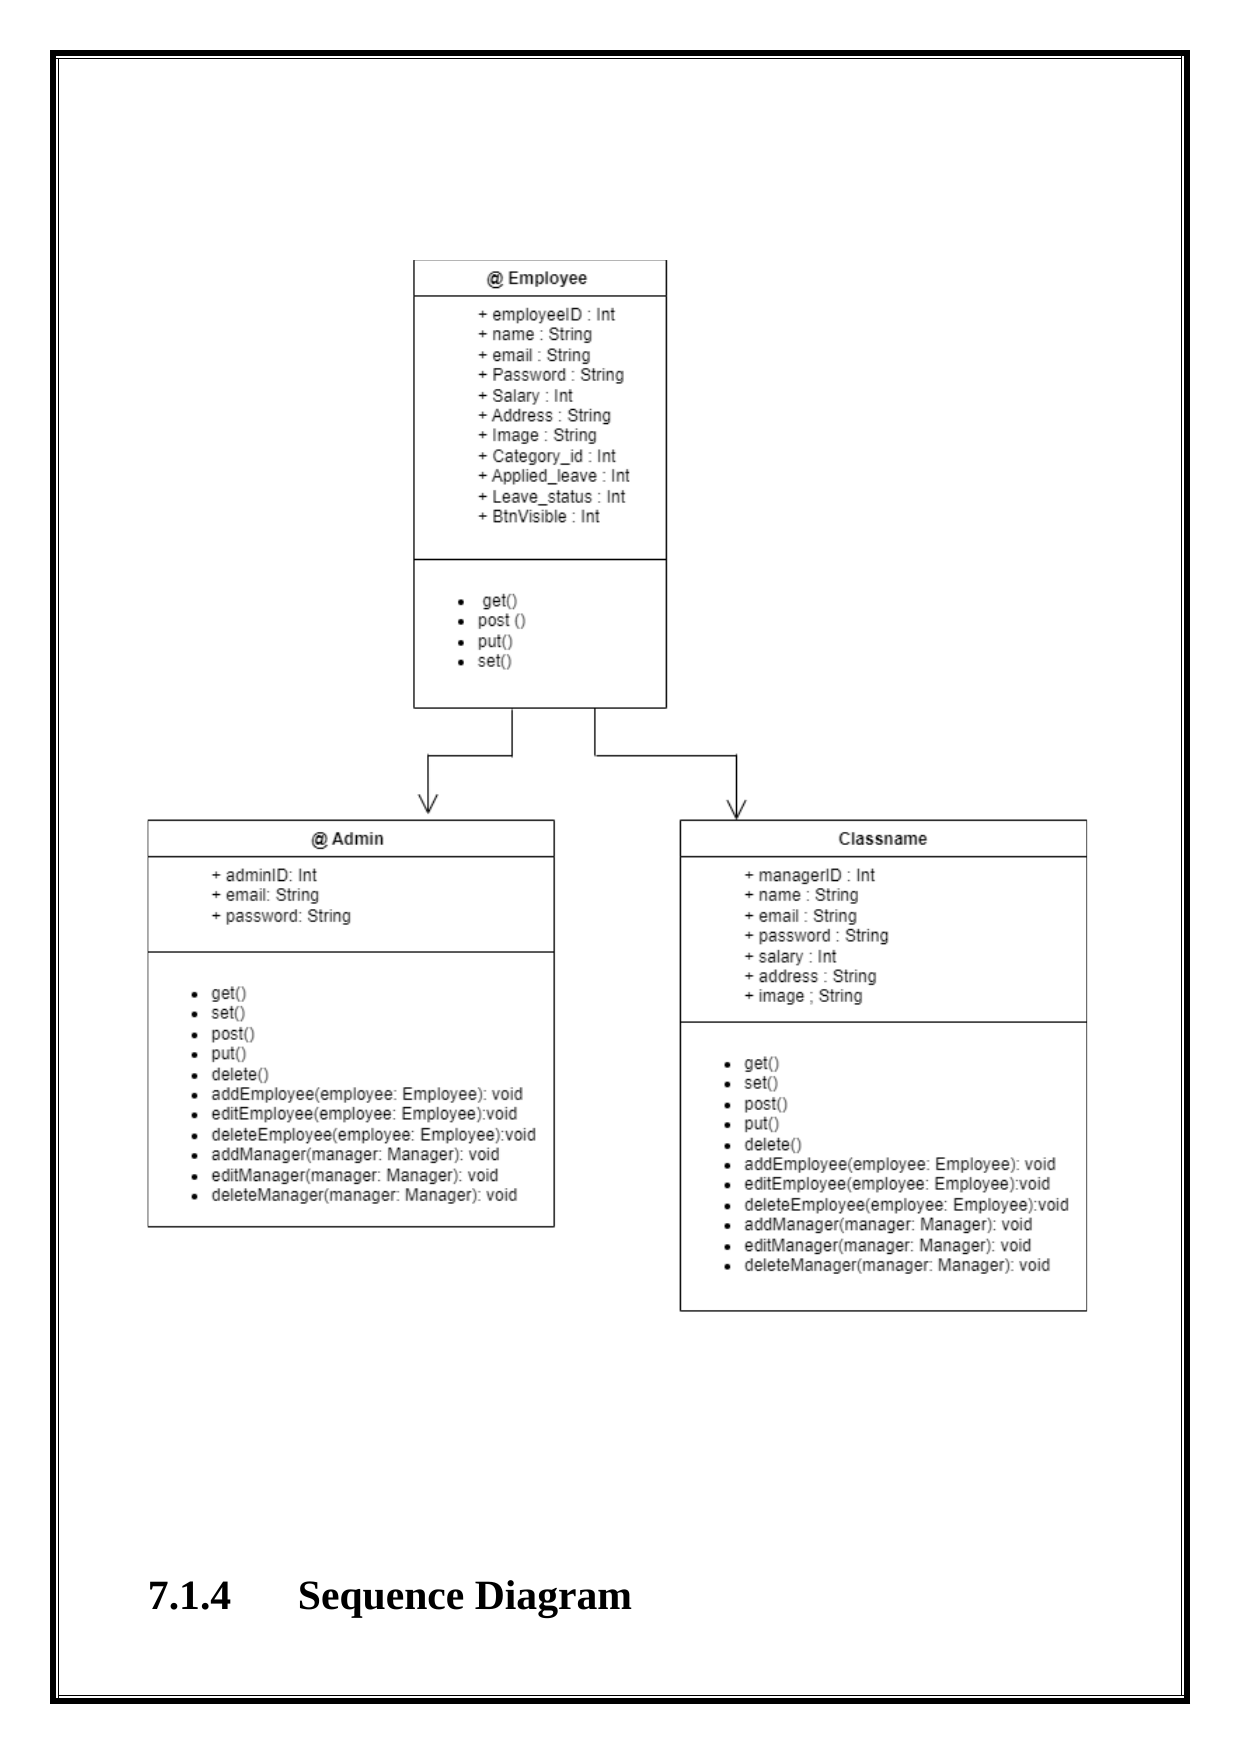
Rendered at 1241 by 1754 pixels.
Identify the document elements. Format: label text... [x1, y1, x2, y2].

list Sequence Diagram [148, 1571, 1122, 1618]
picture [147, 260, 1088, 1316]
